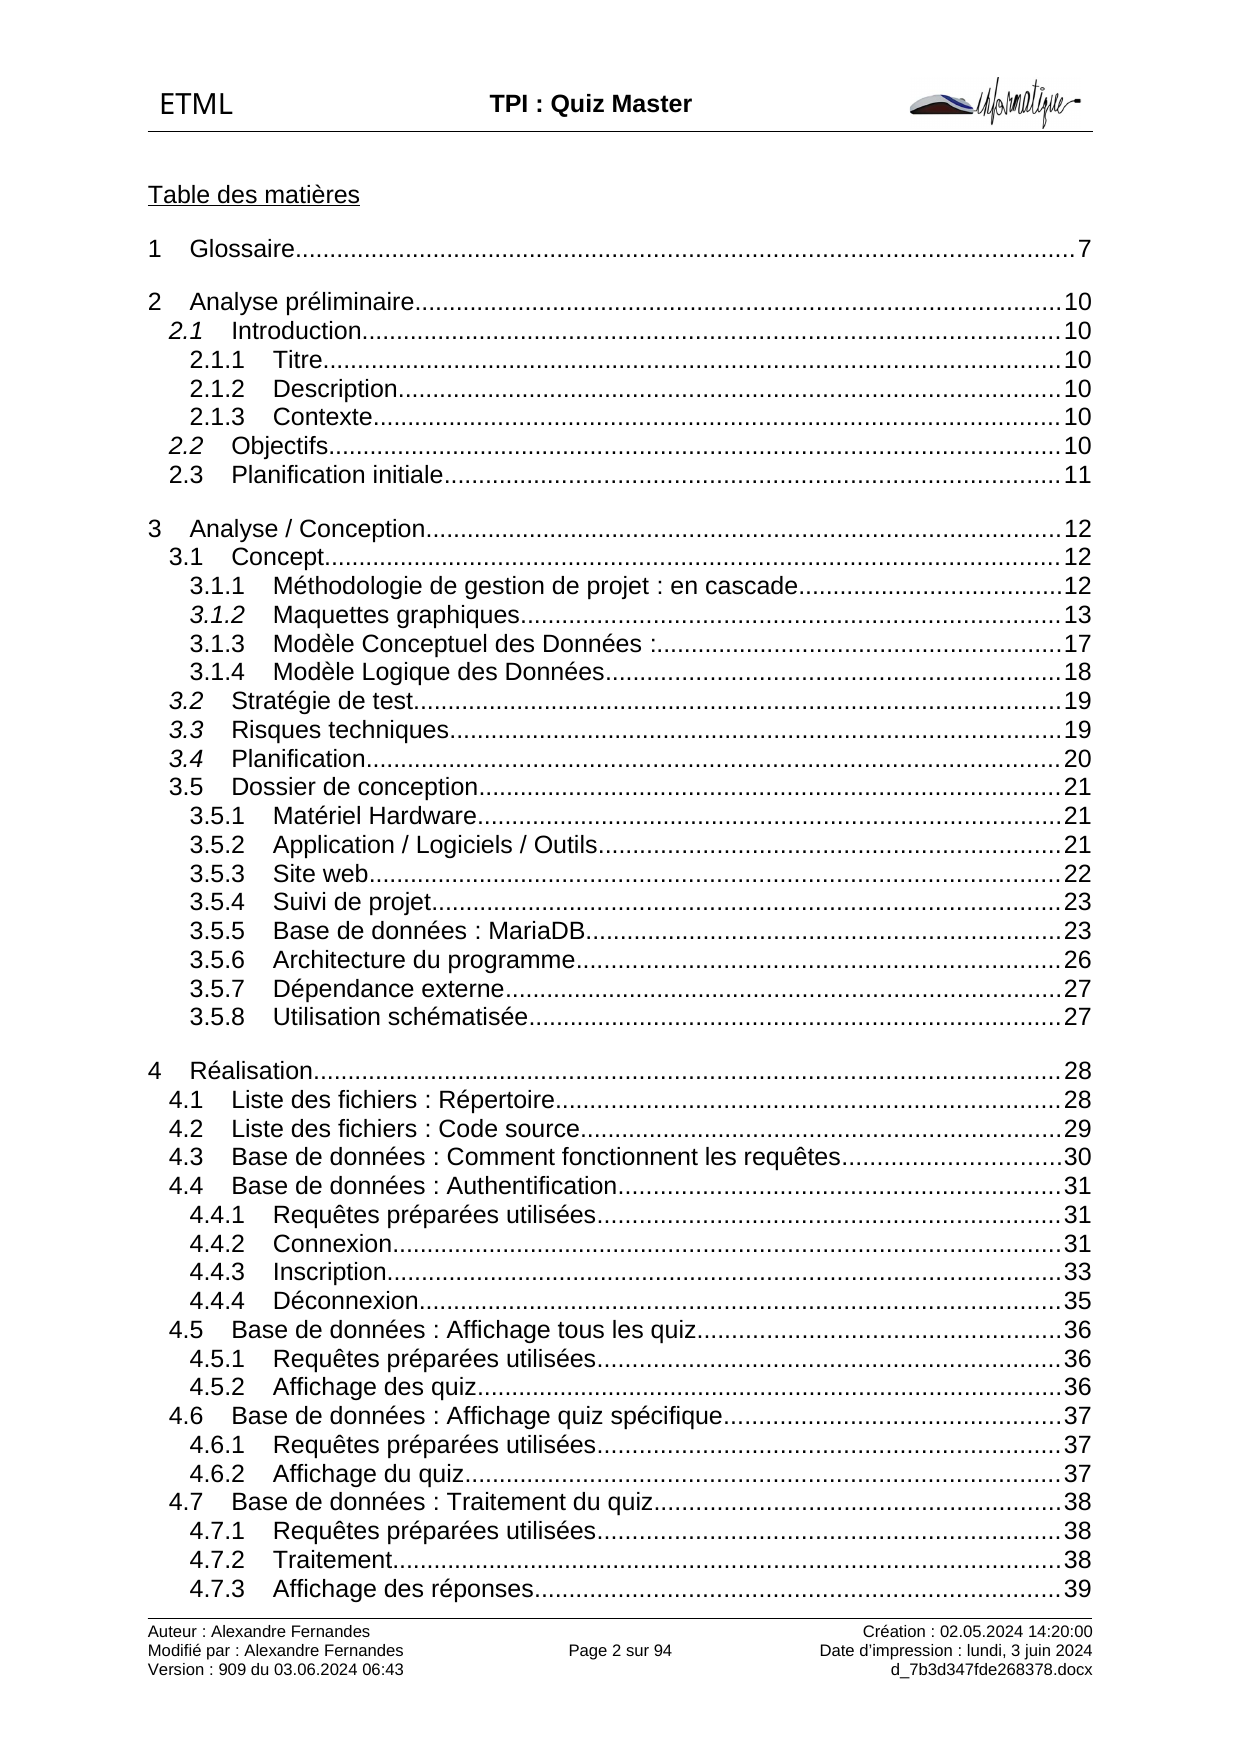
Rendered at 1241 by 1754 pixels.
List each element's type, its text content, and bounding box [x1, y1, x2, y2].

text 2 Analyse préliminaire 10 [148, 287, 1092, 316]
text 4.4 Base de données : Authentification 31 [168, 1171, 1092, 1200]
text 4.7.3 Affichage des réponses 39 [189, 1573, 1092, 1602]
text 2.3 Planification initiale 11 [168, 460, 1092, 488]
text 3.5.1 Matériel Hardware 21 [189, 801, 1092, 830]
text 3.5.2 Application / Logiciels / Outils 21 [189, 830, 1092, 858]
text 2.2 Objectifs 10 [168, 431, 1092, 460]
text Table des matières [148, 180, 1092, 208]
text 4.6.1 Requêtes préparées utilisées 37 [189, 1430, 1092, 1458]
text 3.5.4 Suivi de projet 23 [189, 887, 1092, 916]
text 3.5 Dossier de conception 21 [168, 772, 1092, 801]
text 3.5.3 Site web 22 [189, 858, 1092, 887]
text 4.7.1 Requêtes préparées utilisées 38 [189, 1516, 1092, 1545]
text 3.5.8 Utilisation schématisée 27 [189, 1002, 1092, 1031]
text 3.1.4 Modèle Logique des Données 18 [189, 657, 1092, 686]
text 3.5.5 Base de données : MariaDB 23 [189, 916, 1092, 945]
text 2.1 Introduction 10 [168, 316, 1092, 345]
text 3.4 Planification 20 [168, 743, 1092, 772]
text 4.6 Base de données : Affichage quiz spécifique 37 [168, 1401, 1092, 1430]
text 3.1.3 Modèle Conceptuel des Données : 17 [189, 628, 1092, 657]
text 4.7 Base de données : Traitement du quiz 38 [168, 1487, 1092, 1516]
text 4.4.2 Connexion 31 [189, 1228, 1092, 1257]
text 4.2 Liste des fichiers : Code source 29 [168, 1113, 1092, 1142]
text 4.5 Base de données : Affichage tous les quiz 36 [168, 1315, 1092, 1343]
text 3.2 Stratégie de test 19 [168, 686, 1092, 715]
text 1 Glossaire 7 [148, 233, 1092, 262]
text 4 Réalisation 28 [148, 1056, 1092, 1085]
text 3.1.2 Maquettes graphiques 13 [189, 600, 1092, 628]
text 3.3 Risques techniques 19 [168, 715, 1092, 743]
text 3.1.1 Méthodologie de gestion de projet : en cascade 12 [189, 571, 1092, 600]
text 4.6.2 Affichage du quiz 37 [189, 1458, 1092, 1487]
text 4.4.3 Inscription 33 [189, 1257, 1092, 1286]
text 4.3 Base de données : Comment fonctionnent les requêtes 30 [168, 1142, 1092, 1171]
text 4.4.1 Requêtes préparées utilisées 31 [189, 1200, 1092, 1228]
text 2.1.3 Contexte 10 [189, 402, 1092, 431]
text 2.1.2 Description 10 [189, 373, 1092, 402]
text 3.5.6 Architecture du programme 26 [189, 945, 1092, 973]
text 3 Analyse / Conception 12 [148, 513, 1092, 542]
text 3.1 Concept 12 [168, 542, 1092, 571]
text 4.5.1 Requêtes préparées utilisées 36 [189, 1343, 1092, 1372]
text 2.1.1 Titre 10 [189, 345, 1092, 373]
text 3.5.7 Dépendance externe 27 [189, 973, 1092, 1002]
text 4.1 Liste des fichiers : Répertoire 28 [168, 1085, 1092, 1113]
text 4.5.2 Affichage des quiz 36 [189, 1372, 1092, 1401]
picture [909, 77, 1082, 129]
text 4.4.4 Déconnexion 35 [189, 1286, 1092, 1315]
text 4.7.2 Traitement 38 [189, 1545, 1092, 1573]
